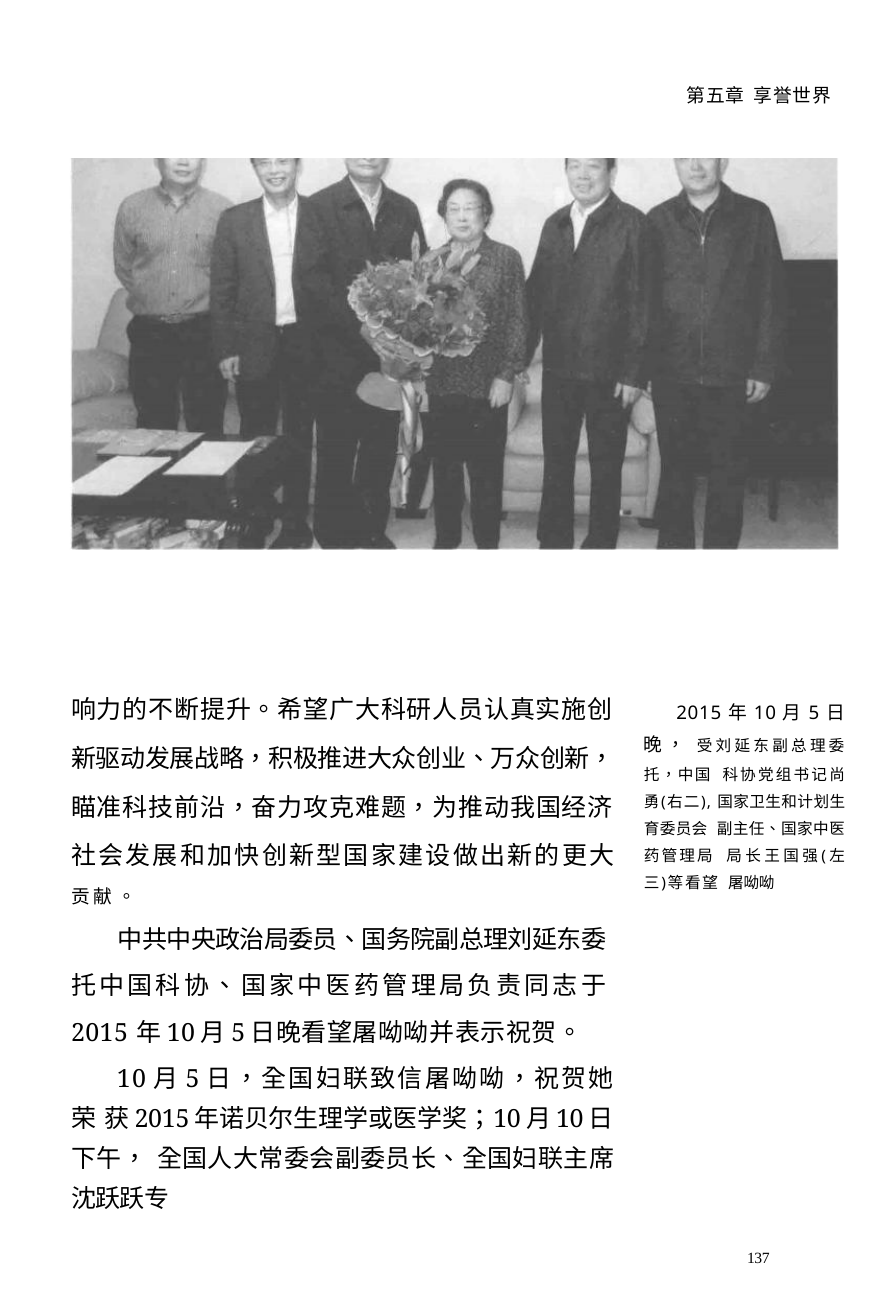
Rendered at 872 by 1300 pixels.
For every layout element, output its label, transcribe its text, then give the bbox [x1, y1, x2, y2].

picture [69, 158, 839, 550]
text 2015年10月5日晚， 受刘延东副总理委托，中国 科协党组书记尚勇(右二), 国家卫生和计划生育委员会 副主任、国家中医药管理局 局长王国强(左三)等看望 屠呦呦 [644, 699, 845, 893]
text 10月5日，全国妇联致信屠呦呦，祝贺她荣 获2015年诺贝尔生理学或医学奖；10月10日下午， 全国人大常委会副委员长、全国妇联主席沈跃跃专 [71, 1061, 614, 1214]
text 响力的不断提升。希望广大科研人员认真实施创 新驱动发展战略，积极推进大众创业、万众创新， 瞄准科技前沿，奋力攻克难题，为推动我国经济 社会发展和加快创新型国家建设做出新的更大 贡 献 。 [71, 692, 614, 908]
text 中共中央政治局委员、国务院副总理刘延东委 托中国科协、国家中医药管理局负责同志于2015 年10月5日晚看望屠呦呦并表示祝贺。 [71, 922, 607, 1048]
text 第五章 享誉世界 [686, 84, 845, 107]
